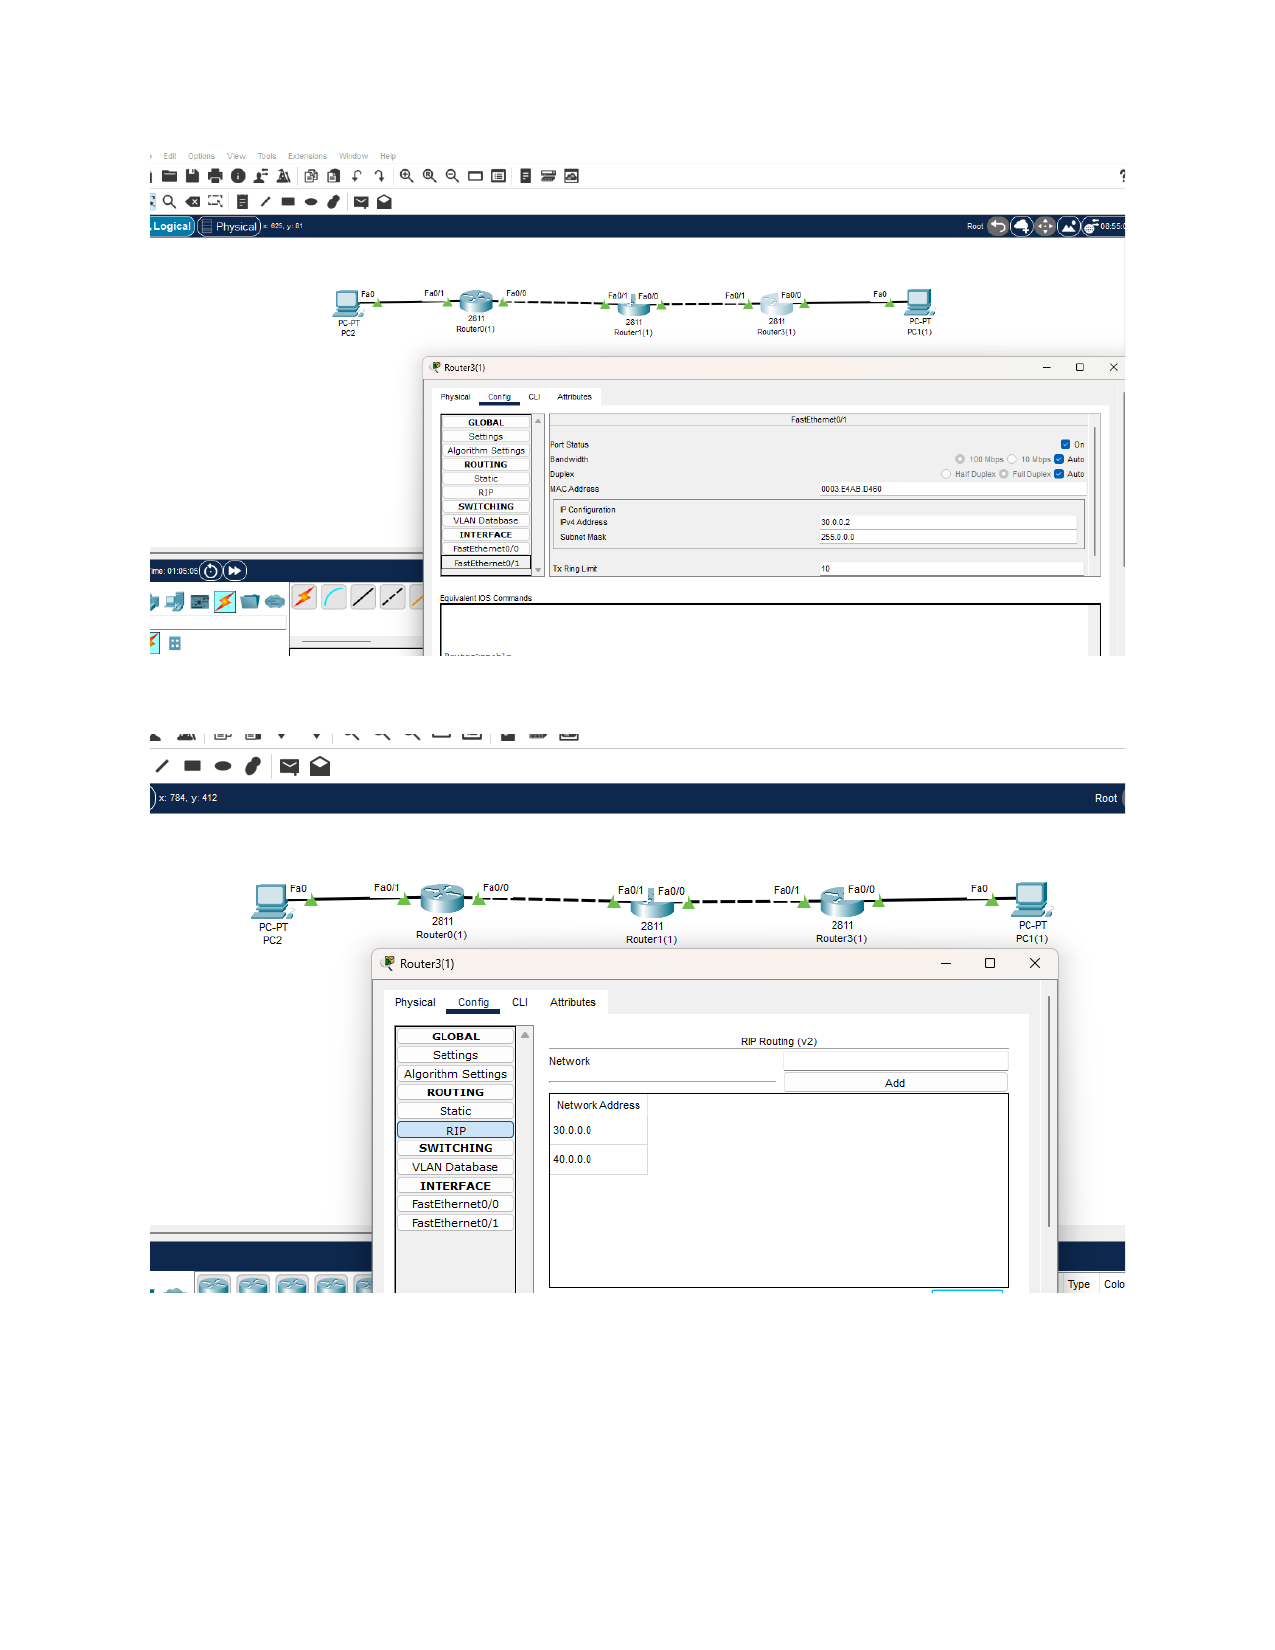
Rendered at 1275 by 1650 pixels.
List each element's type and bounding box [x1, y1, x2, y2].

picture [168, 225, 175, 231]
picture [150, 734, 1125, 1293]
picture [150, 150, 1125, 656]
